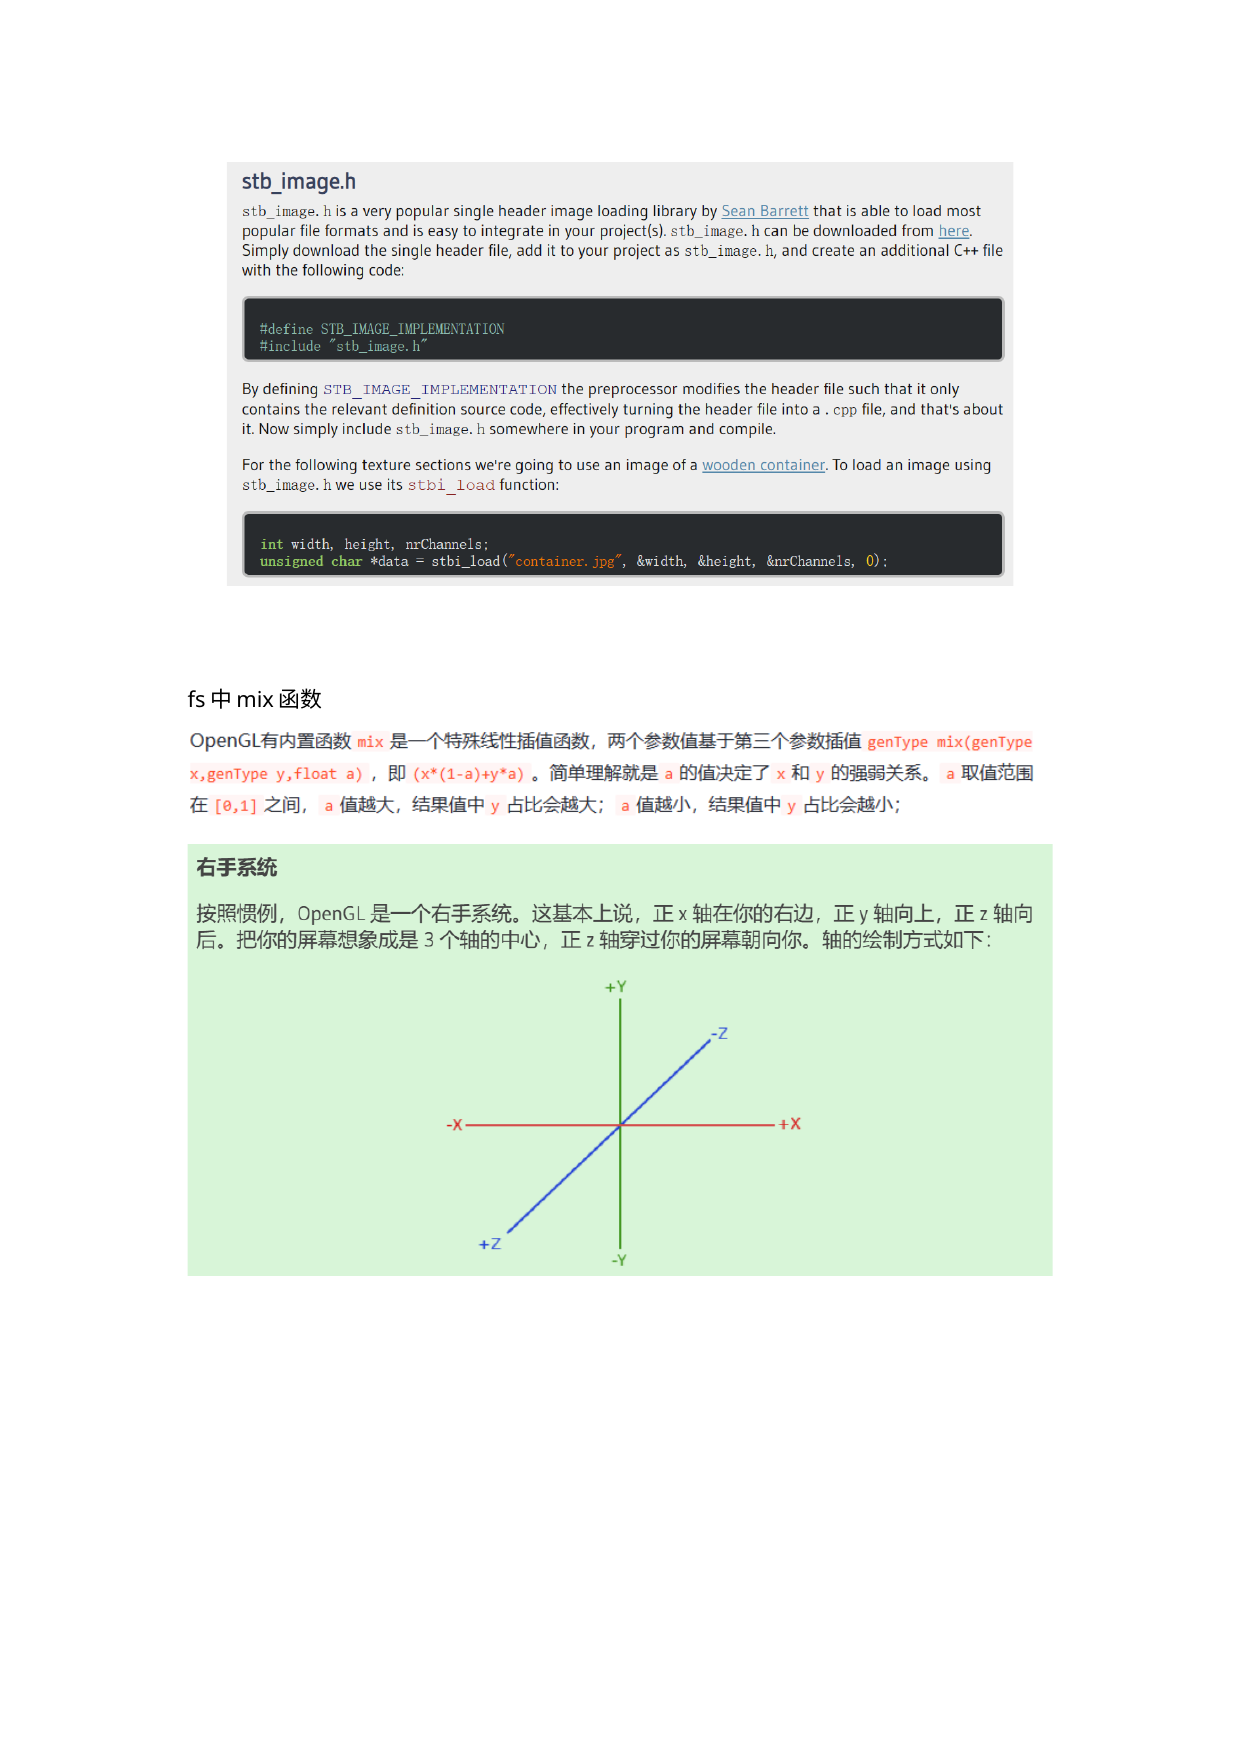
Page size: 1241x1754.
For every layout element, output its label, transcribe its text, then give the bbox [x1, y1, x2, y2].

text fs中mix函数 [187, 682, 1053, 714]
picture [187, 714, 1053, 828]
picture [226, 162, 1014, 586]
picture [187, 844, 1053, 1276]
